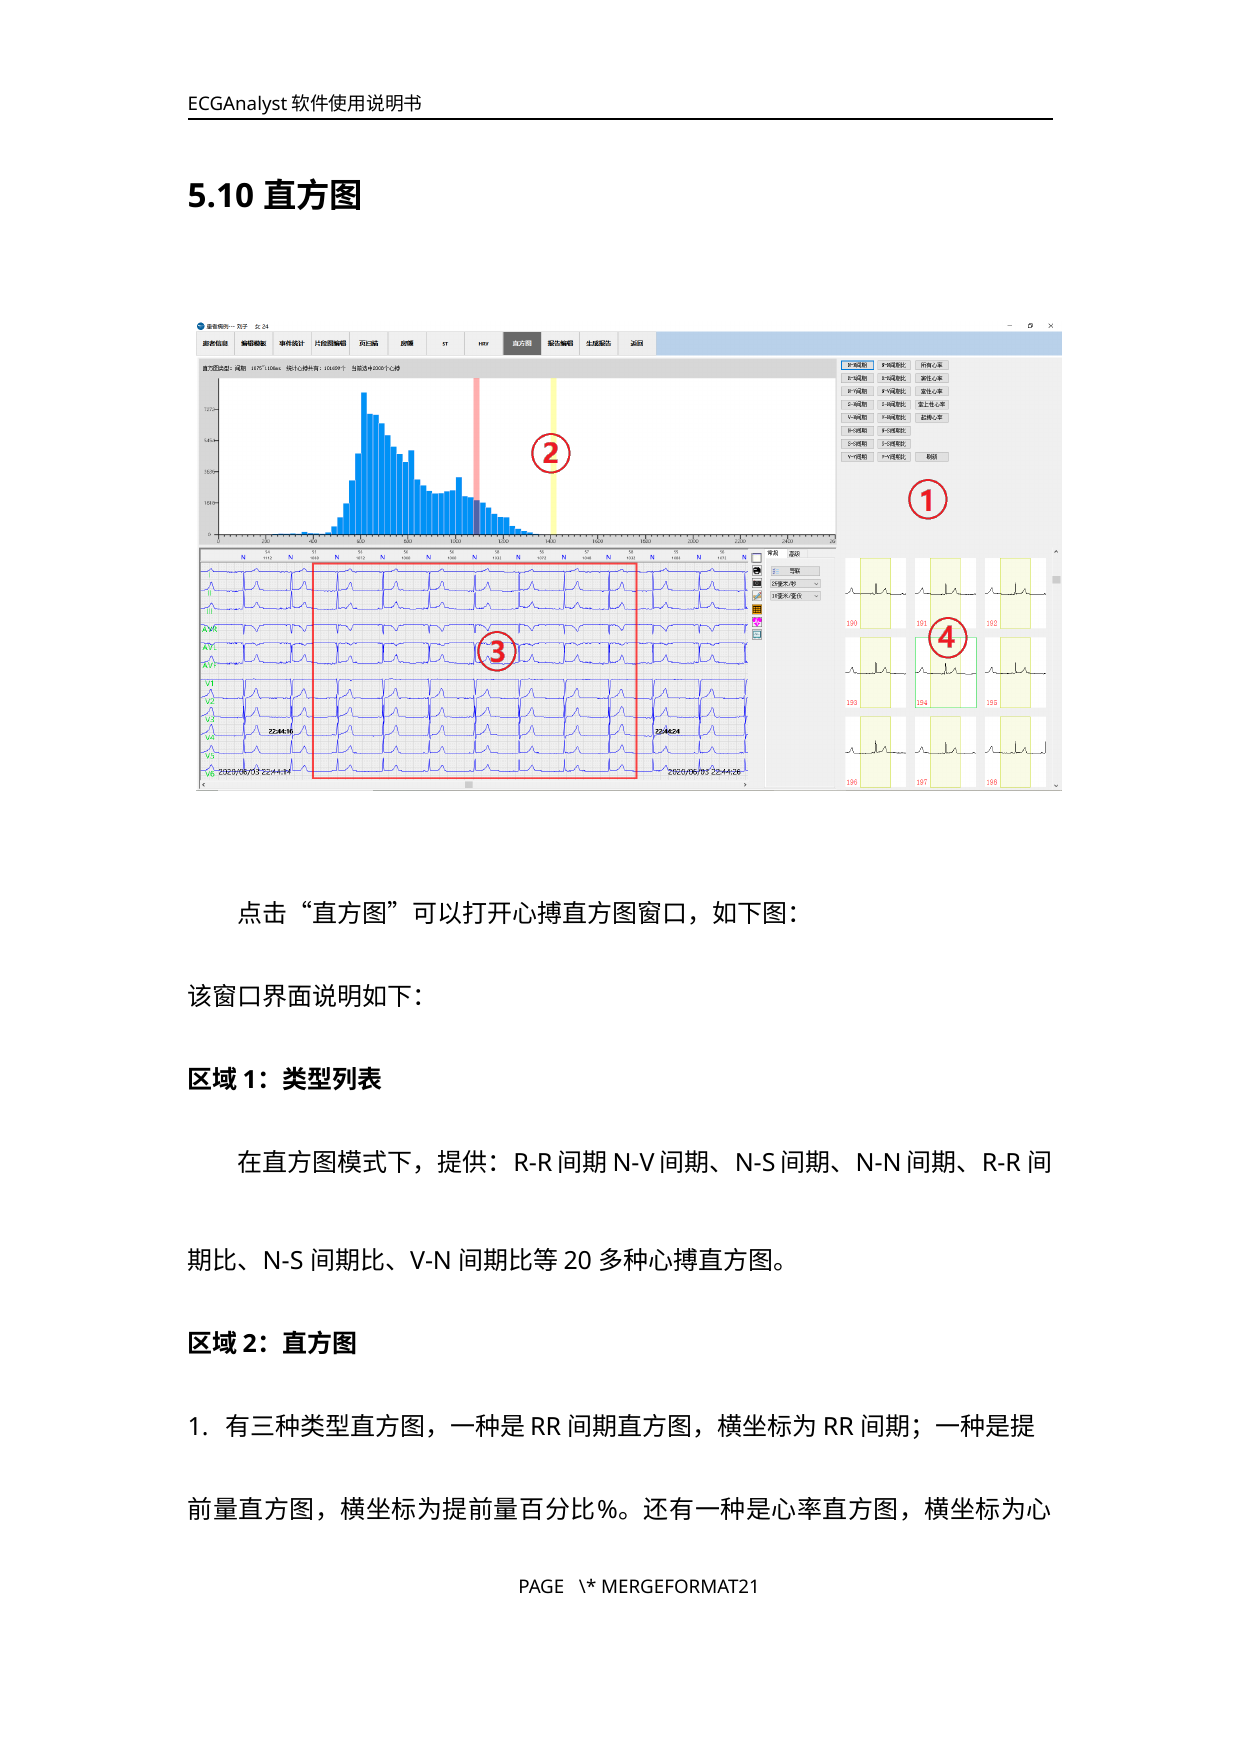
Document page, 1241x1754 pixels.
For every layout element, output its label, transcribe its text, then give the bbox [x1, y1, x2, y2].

list 有三种类型直方图，一种是RR 间期直方图，横坐标为RR 间期；一种是提 [187, 1392, 1053, 1457]
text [187, 1475, 1053, 1540]
text 在直方图模式下，提供：R-R间期N-V间期、N-S间期、N-N间期、R-R 间期比、N-S 间期比、V-N 间期比等20 多种心搏直方图。 [187, 1128, 1053, 1291]
subtitle 5.10 直方图 [187, 161, 1053, 226]
text 该窗口界面说明如下： [187, 962, 1053, 1027]
picture [196, 321, 1062, 791]
text 区域2：直方图 [187, 1309, 1053, 1374]
text 区域1：类型列表 [187, 1045, 1053, 1110]
